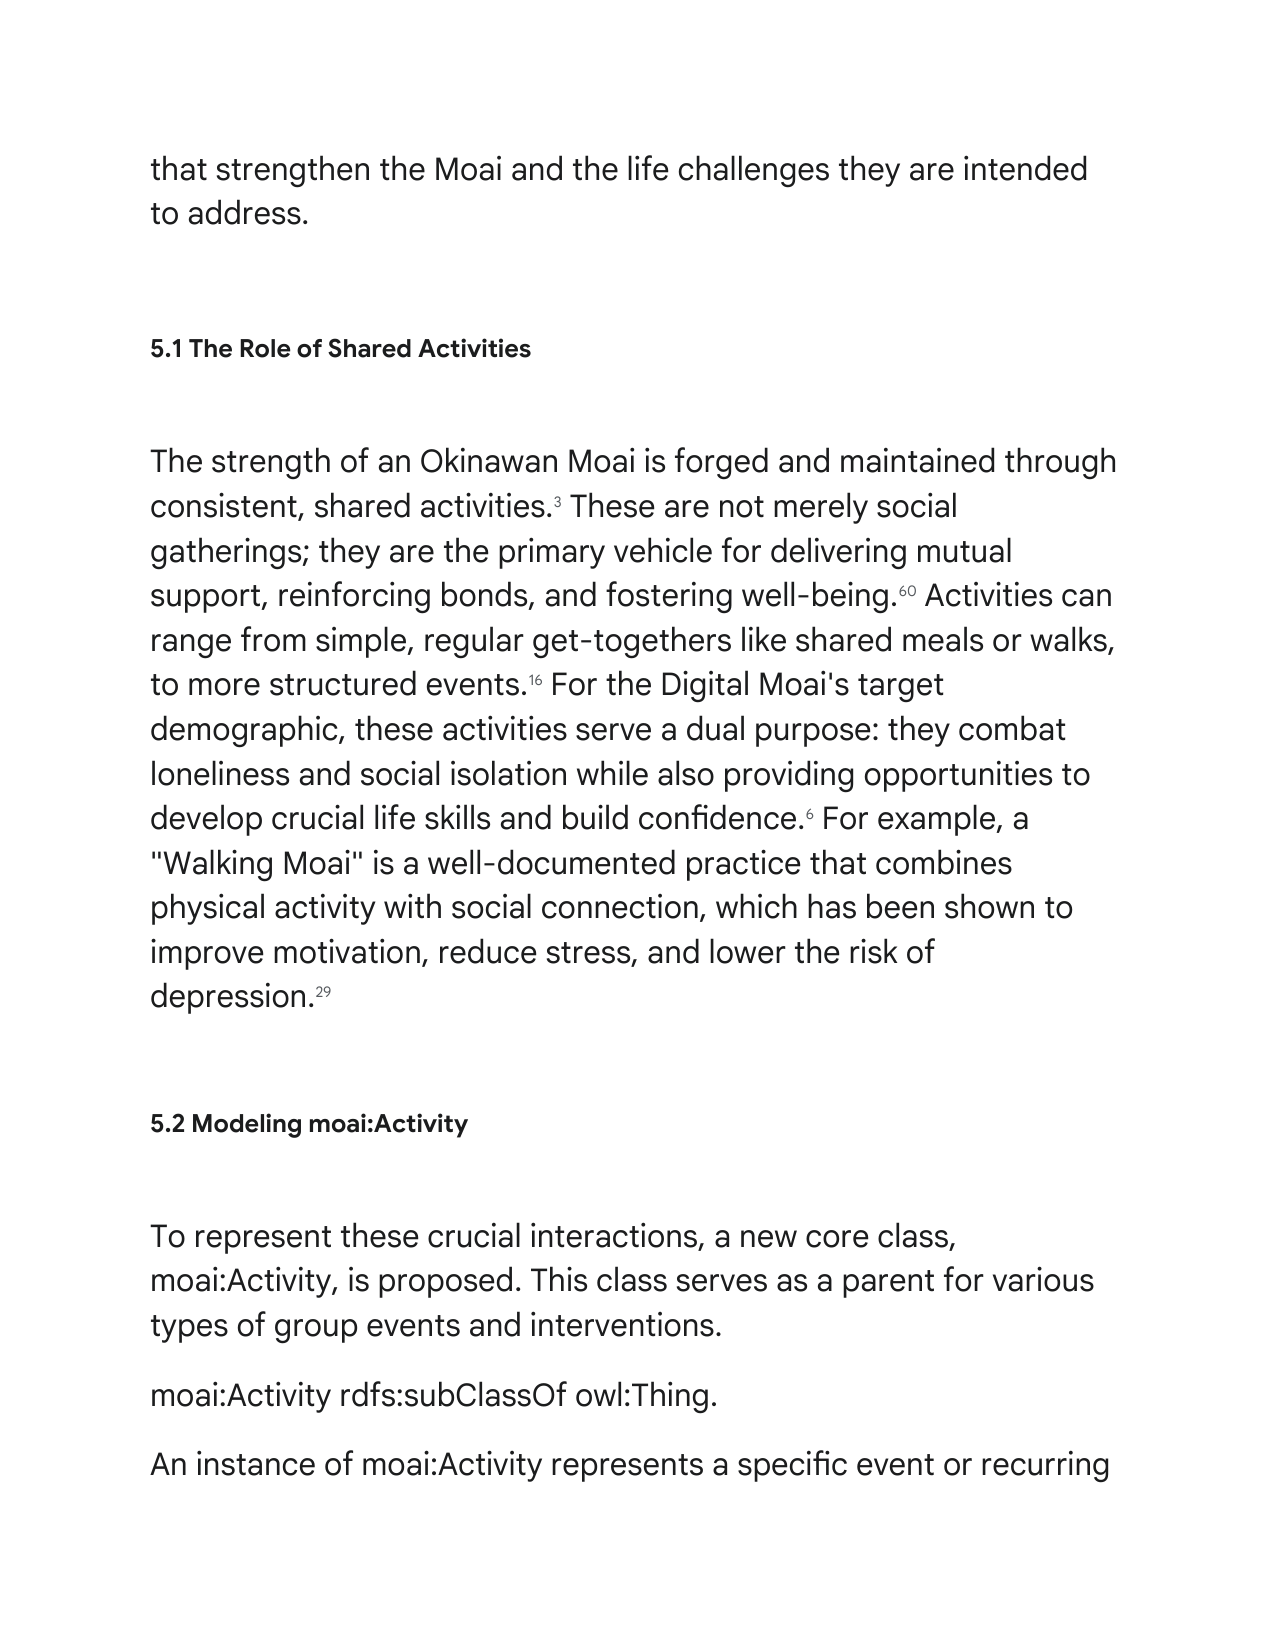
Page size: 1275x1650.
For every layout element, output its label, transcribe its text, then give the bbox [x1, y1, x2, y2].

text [150, 150, 1125, 234]
text The strength of an Okinawan Moai is forged and maintained through consistent, shared activities.3 These are not merely social gatherings; they are the primary vehicle for delivering mutual support, reinforcing bonds, and fostering well-being.60 Activities can range from simple, regular get-togethers like shared meals or walks, to more structured events.16 For the Digital Moai's target demographic, these activities serve a dual purpose: they combat loneliness and social isolation while also providing opportunities to develop crucial life skills and build confidence.6 For example, a "Walking Moai" is a well-documented practice that combines physical activity with social connection, which has been shown to improve motivation, reduce stress, and lower the risk of depression.29 [150, 443, 1125, 1017]
text To represent these crucial interactions, a new core class, moai:Activity, is proposed. This class serves as a parent for various types of group events and interventions. [150, 1217, 1125, 1345]
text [150, 1445, 1125, 1484]
subtitle 5.2 Modeling moai:Activity [150, 1108, 1125, 1139]
subtitle 5.1 The Role of Shared Activities [150, 334, 1125, 365]
text moai:Activity rdfs:subClassOf owl:Thing. [150, 1376, 1125, 1415]
